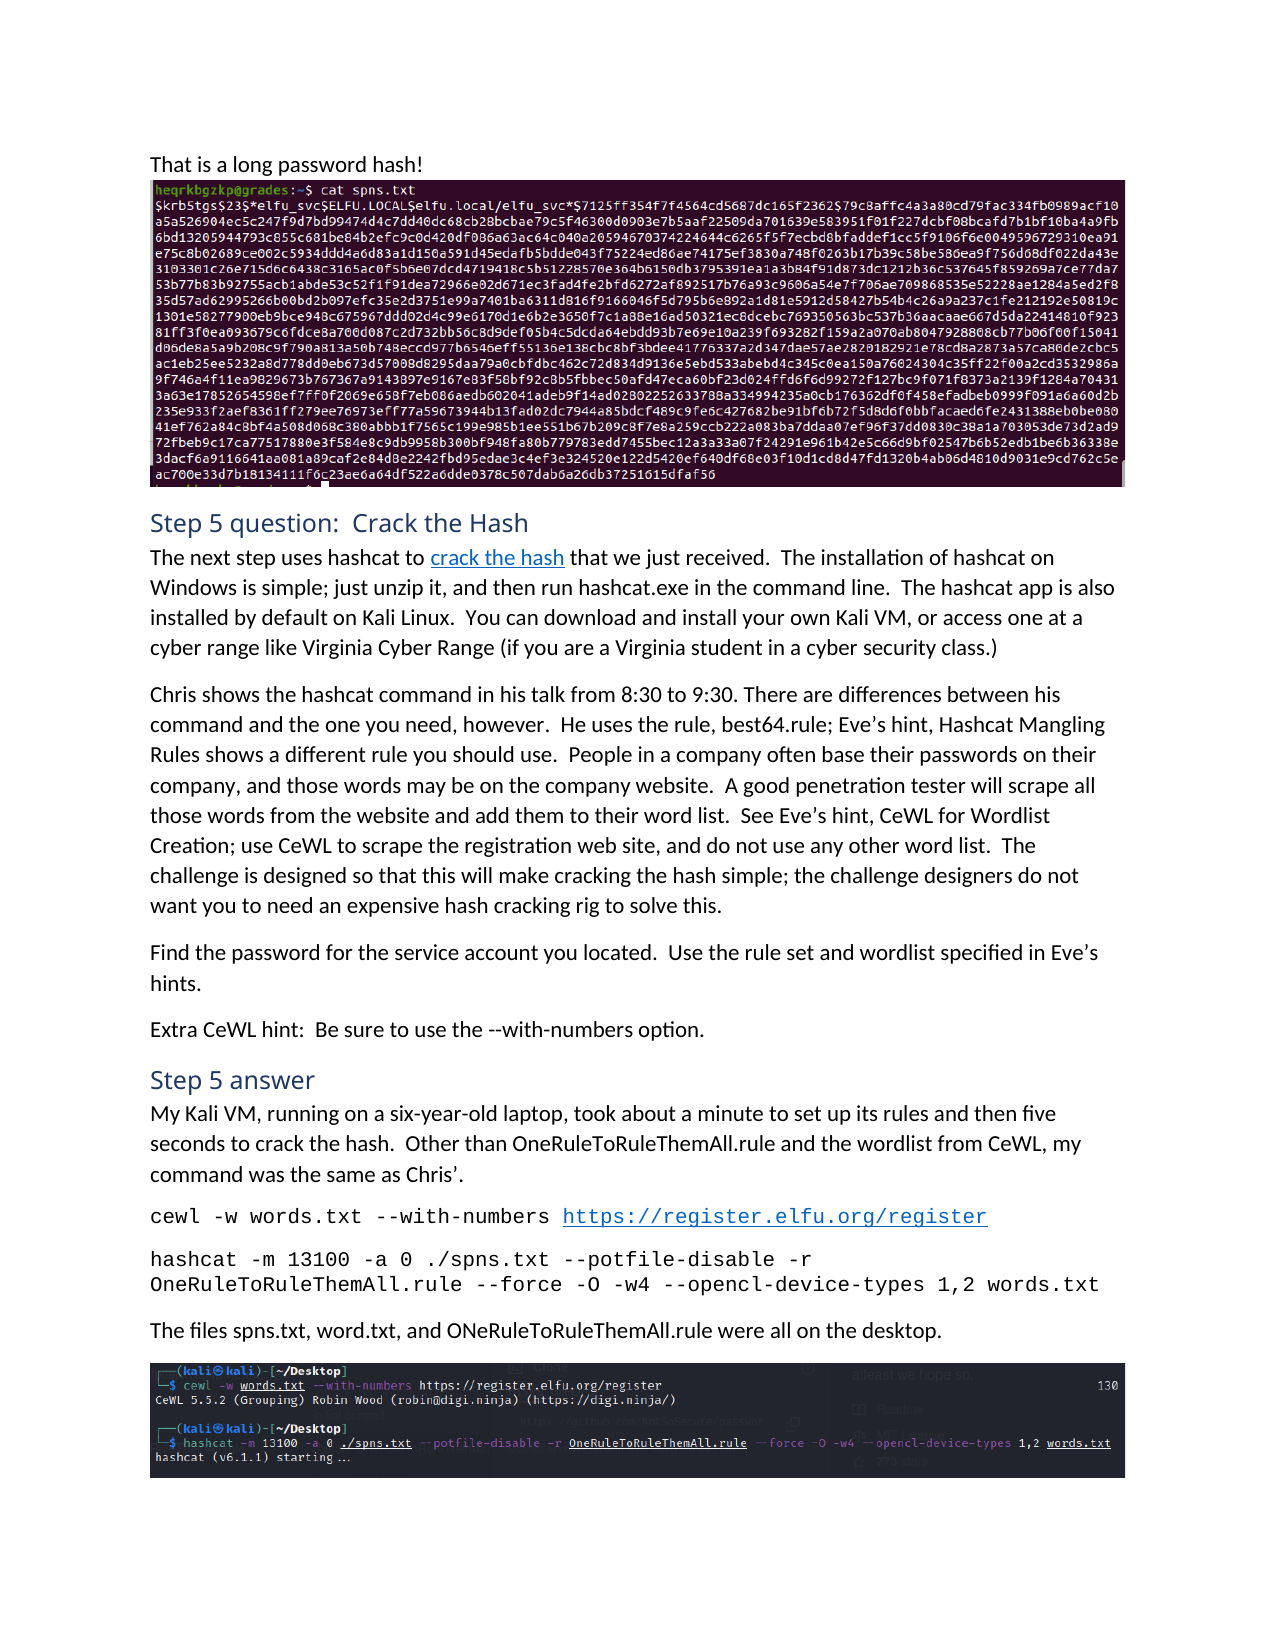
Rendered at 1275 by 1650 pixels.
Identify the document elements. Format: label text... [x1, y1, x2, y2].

text The files spns.txt, word.txt, and ONeRuleToRuleThemAll.rule were all on the desktop. [150, 1316, 1125, 1344]
text Extra CeWL hint: Be sure to use the --with-numbers option. [150, 1016, 1125, 1044]
text Chris shows the hashcat command in his talk from 8:30 to 9:30. There are differences between his command and the one you need, however. He uses the rule, best64.rule; Eve’s hint, Hashcat Mangling Rules shows a different rule you should use. People in a company often base their passwords on their company, and those words may be on the company website. A good penetration tester will scrape all those words from the website and add them to their word list. See Eve’s hint, CeWL for Wordlist Creation; use CeWL to scrape the registration web site, and do not use any other word list. The challenge is designed so that this will make cracking the hash simple; the challenge designers do not want you to need an expensive hash cracking rig to solve this. [150, 680, 1125, 920]
picture [150, 1363, 1125, 1478]
subtitle Step 5 answer [150, 1062, 1125, 1097]
text That is a long password hash! [150, 150, 1125, 180]
text My Kali VM, running on a six-year-old laptop, took about a minute to set up its rules and then five seconds to crack the hash. Other than OneRuleToRuleThemAll.rule and the wordlist from CeWL, my command was the same as Chris’. [150, 1099, 1125, 1188]
picture [150, 180, 1125, 487]
subtitle Step 5 question: Crack the Hash [150, 506, 1125, 540]
text hashcat -m 13100 -a 0 ./spns.txt --potfile-disable -r OneRuleToRuleThemAll.rule --force -O -w4 --opencl-device-types 1,2 words.txt [150, 1249, 1125, 1298]
text The next step uses hashcat to crack the hash that we just received. The installation of hashcat on Windows is simple; just unzip it, and then run hashcat.exe in the command line. The hashcat app is also installed by default on Kali Linux. You can download and install your own Kali VM, or access one at a cyber range like Virginia Cyber Range (if you are a Virginia student in a cyber security class.) [150, 543, 1125, 661]
text cewl -w words.txt --with-numbers https://register.elfu.org/register [150, 1207, 1125, 1230]
text Find the password for the service account you located. Use the rule set and wordlist specified in Eve’s hints. [150, 938, 1125, 997]
